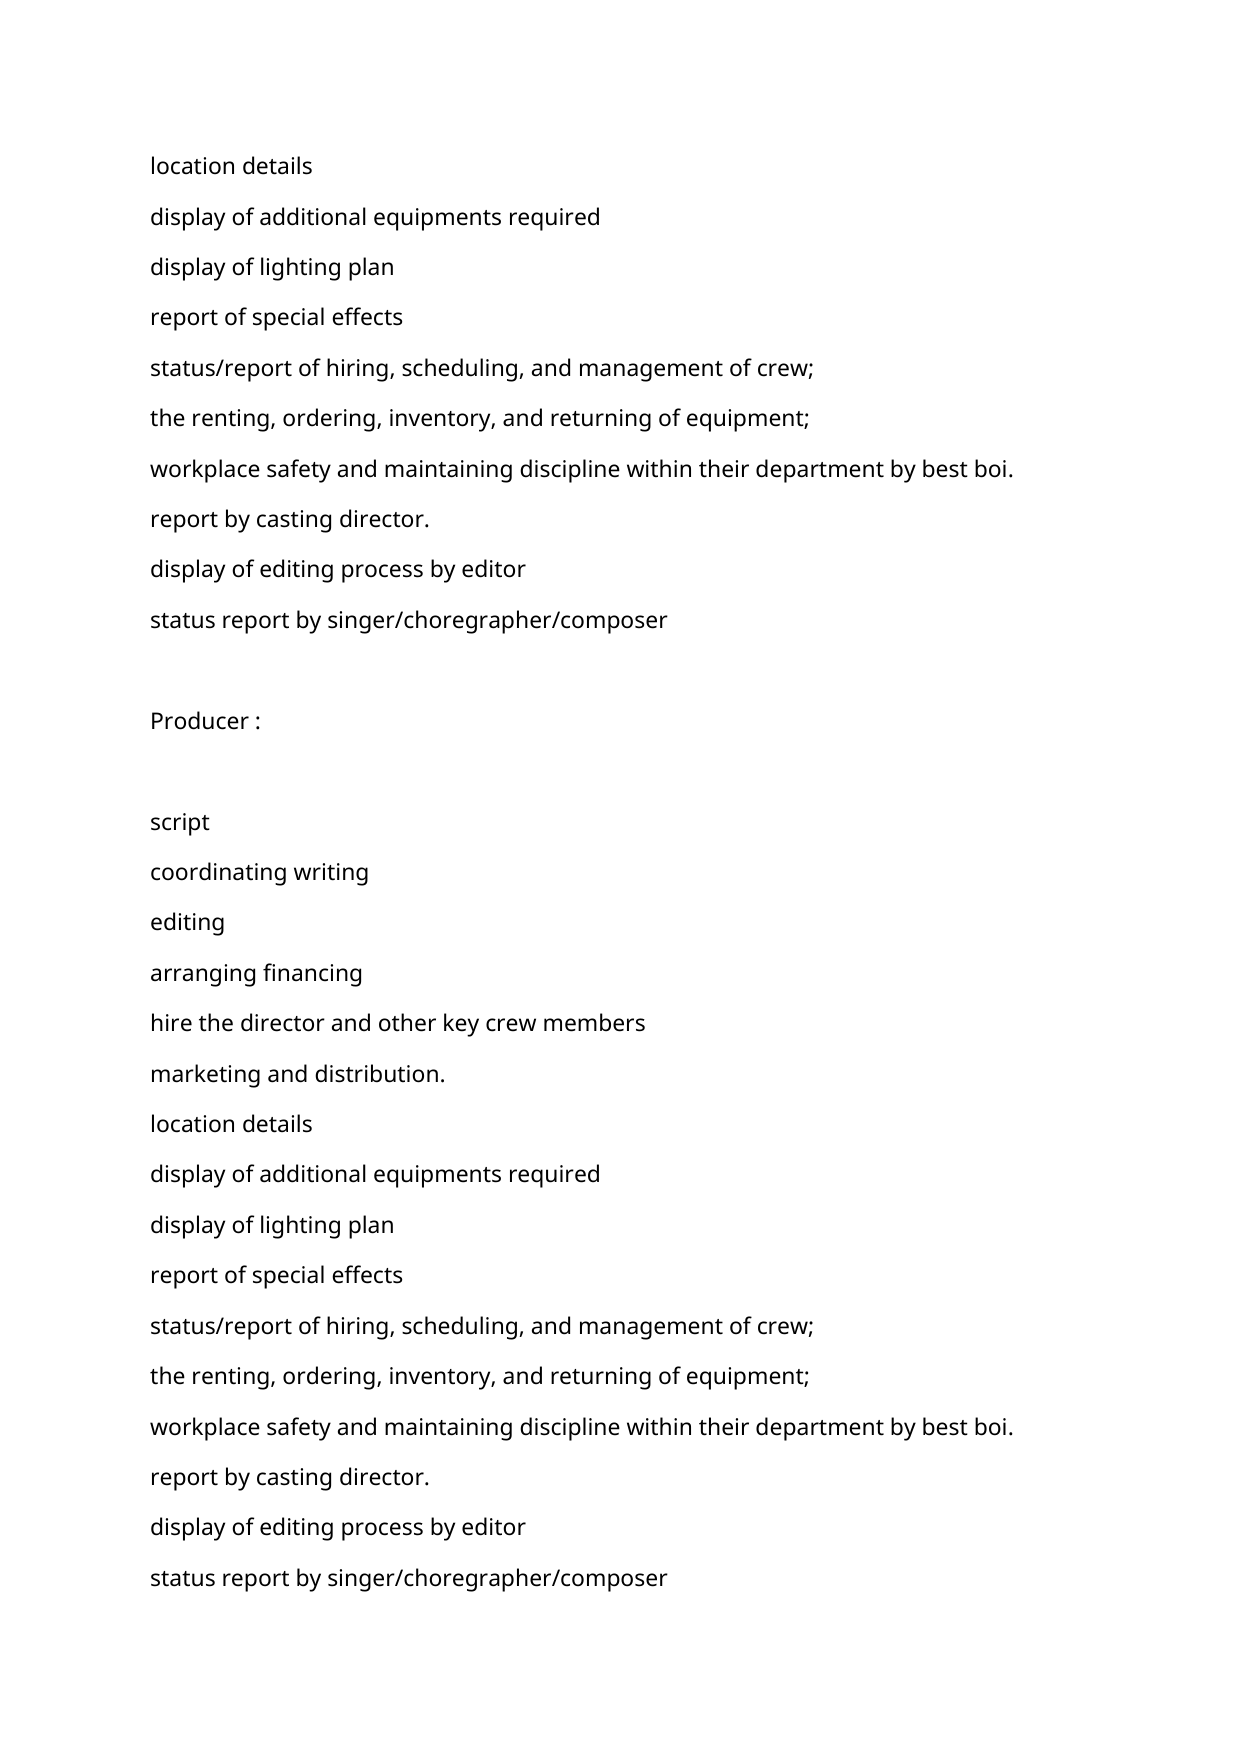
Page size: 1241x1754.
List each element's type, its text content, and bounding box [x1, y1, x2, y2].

text display of additional equipments required [150, 200, 1090, 232]
text coordinating writing [150, 856, 1090, 887]
text display of editing process by editor [150, 1511, 1090, 1542]
text Producer : [150, 704, 1090, 736]
text the renting, ordering, inventory, and returning of equipment; [150, 402, 1090, 433]
text hire the director and other key crew members [150, 1007, 1090, 1038]
text location details [150, 1108, 1090, 1139]
text location details [150, 150, 1090, 181]
text status/report of hiring, scheduling, and management of crew; [150, 1309, 1090, 1341]
text workplace safety and maintaining discipline within their department by best boi. [150, 1410, 1090, 1442]
text the renting, ordering, inventory, and returning of equipment; [150, 1360, 1090, 1391]
text status report by singer/choregrapher/composer [150, 604, 1090, 635]
text arranging financing [150, 957, 1090, 988]
text marketing and distribution. [150, 1057, 1090, 1089]
text display of lighting plan [150, 1209, 1090, 1240]
text report of special effects [150, 1259, 1090, 1290]
text report by casting director. [150, 503, 1090, 534]
text display of additional equipments required [150, 1158, 1090, 1189]
text workplace safety and maintaining discipline within their department by best boi. [150, 452, 1090, 484]
text editing [150, 906, 1090, 937]
text script [150, 805, 1090, 837]
text display of editing process by editor [150, 553, 1090, 584]
text report by casting director. [150, 1461, 1090, 1492]
text status report by singer/choregrapher/composer [150, 1562, 1090, 1593]
text status/report of hiring, scheduling, and management of crew; [150, 352, 1090, 383]
text display of lighting plan [150, 251, 1090, 282]
text report of special effects [150, 301, 1090, 332]
